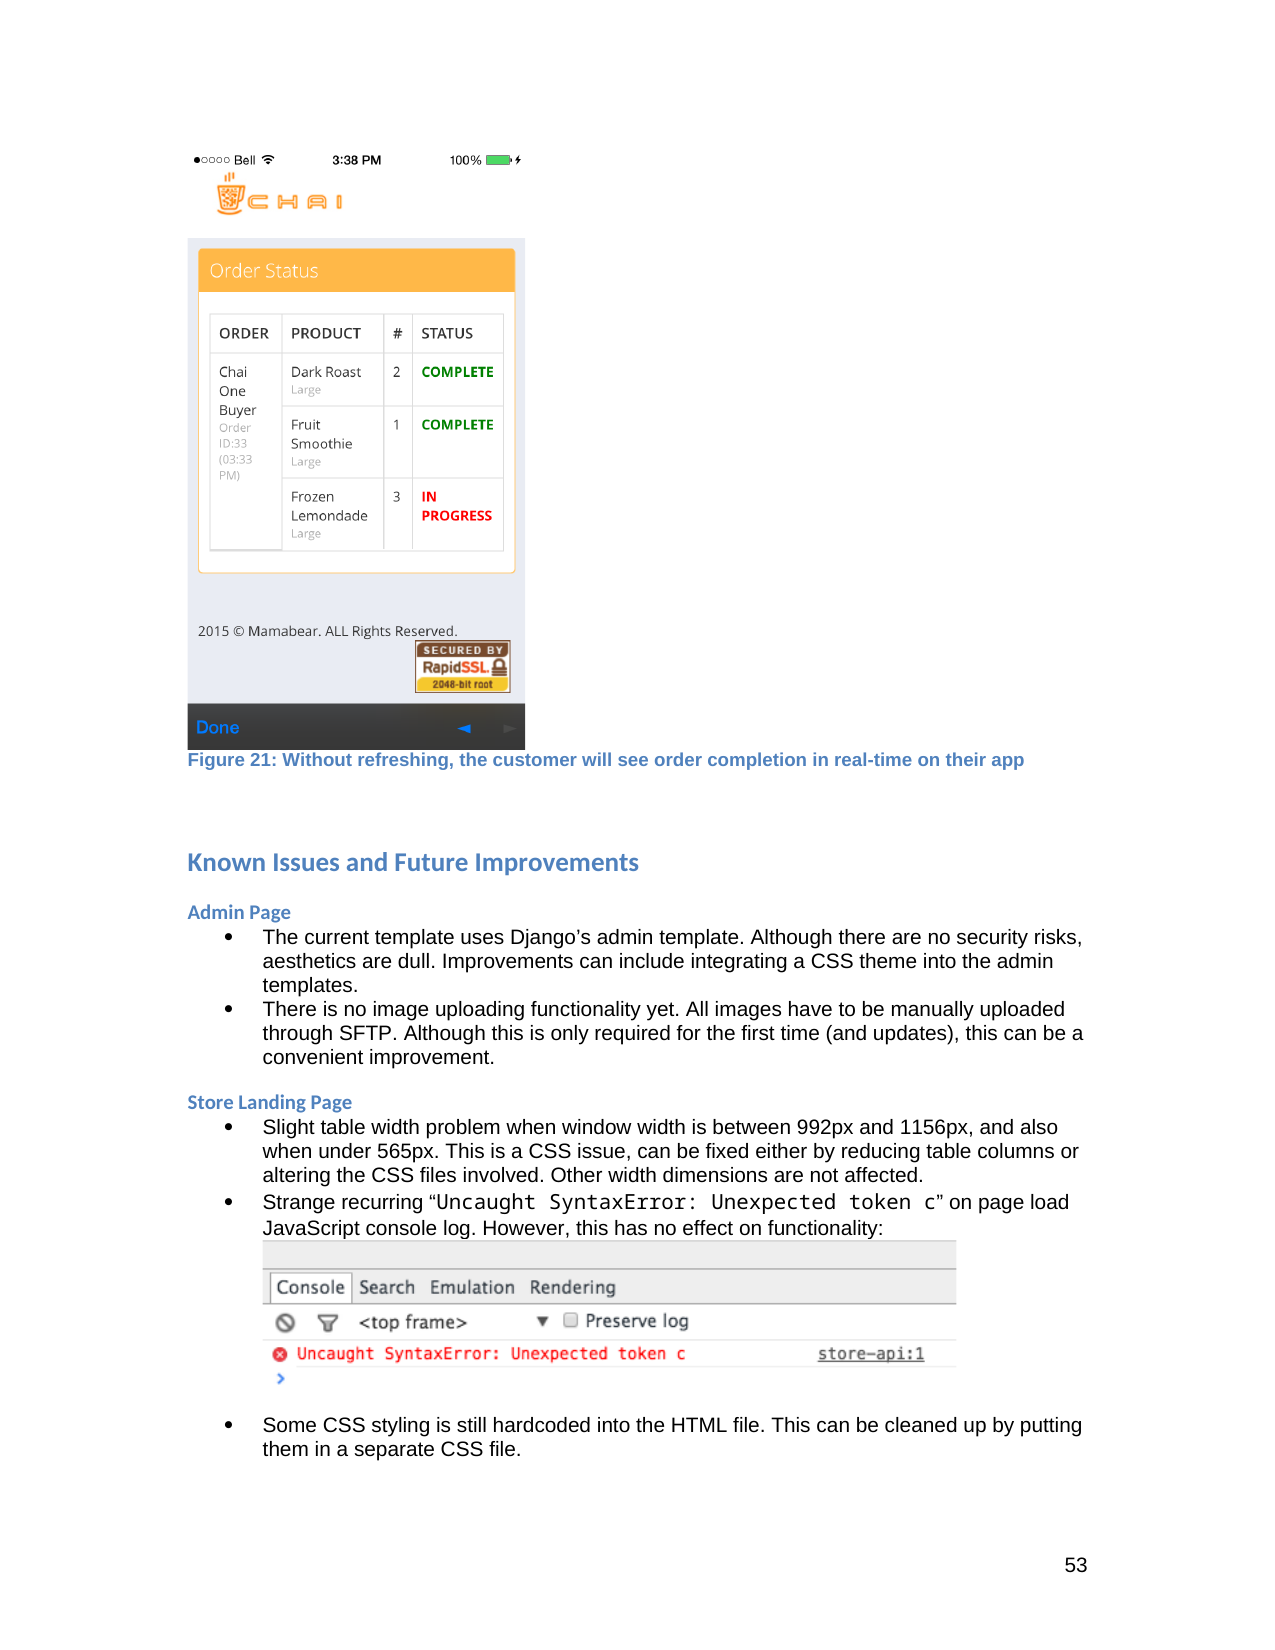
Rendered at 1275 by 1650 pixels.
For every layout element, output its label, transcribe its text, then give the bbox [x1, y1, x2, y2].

list There is no image uploading functionality yet. All images have to be manually uploaded through SFTP. Although this is only required for the first time (and updates), this can be a convenient improvement. [225, 997, 1087, 1069]
list The current template uses Django’s admin template. Although there are no security risks, aesthetics are dull. Improvements can include integrating a CSS theme into the admin templates. [225, 925, 1087, 997]
picture [262, 1239, 957, 1413]
list Some CSS styling is still hardcoded into the HTML file. This can be cleaned up by putting them in a separate CSS file. [225, 1412, 1087, 1461]
picture [187, 150, 525, 750]
subtitle Admin Page [187, 899, 1087, 925]
subtitle Known Issues and Future Improvements [187, 845, 1087, 878]
subtitle Store Landing Page [187, 1089, 1087, 1115]
list Slight table width problem when window width is between 992px and 1156px, and also when under 565px. This is a CSS issue, can be fixed either by reducing table columns or altering the CSS files involved. Other width dimensions are not affected. [225, 1115, 1087, 1187]
text Figure : Without refreshing, the customer will see order completion in real-time on their app [187, 749, 1087, 771]
